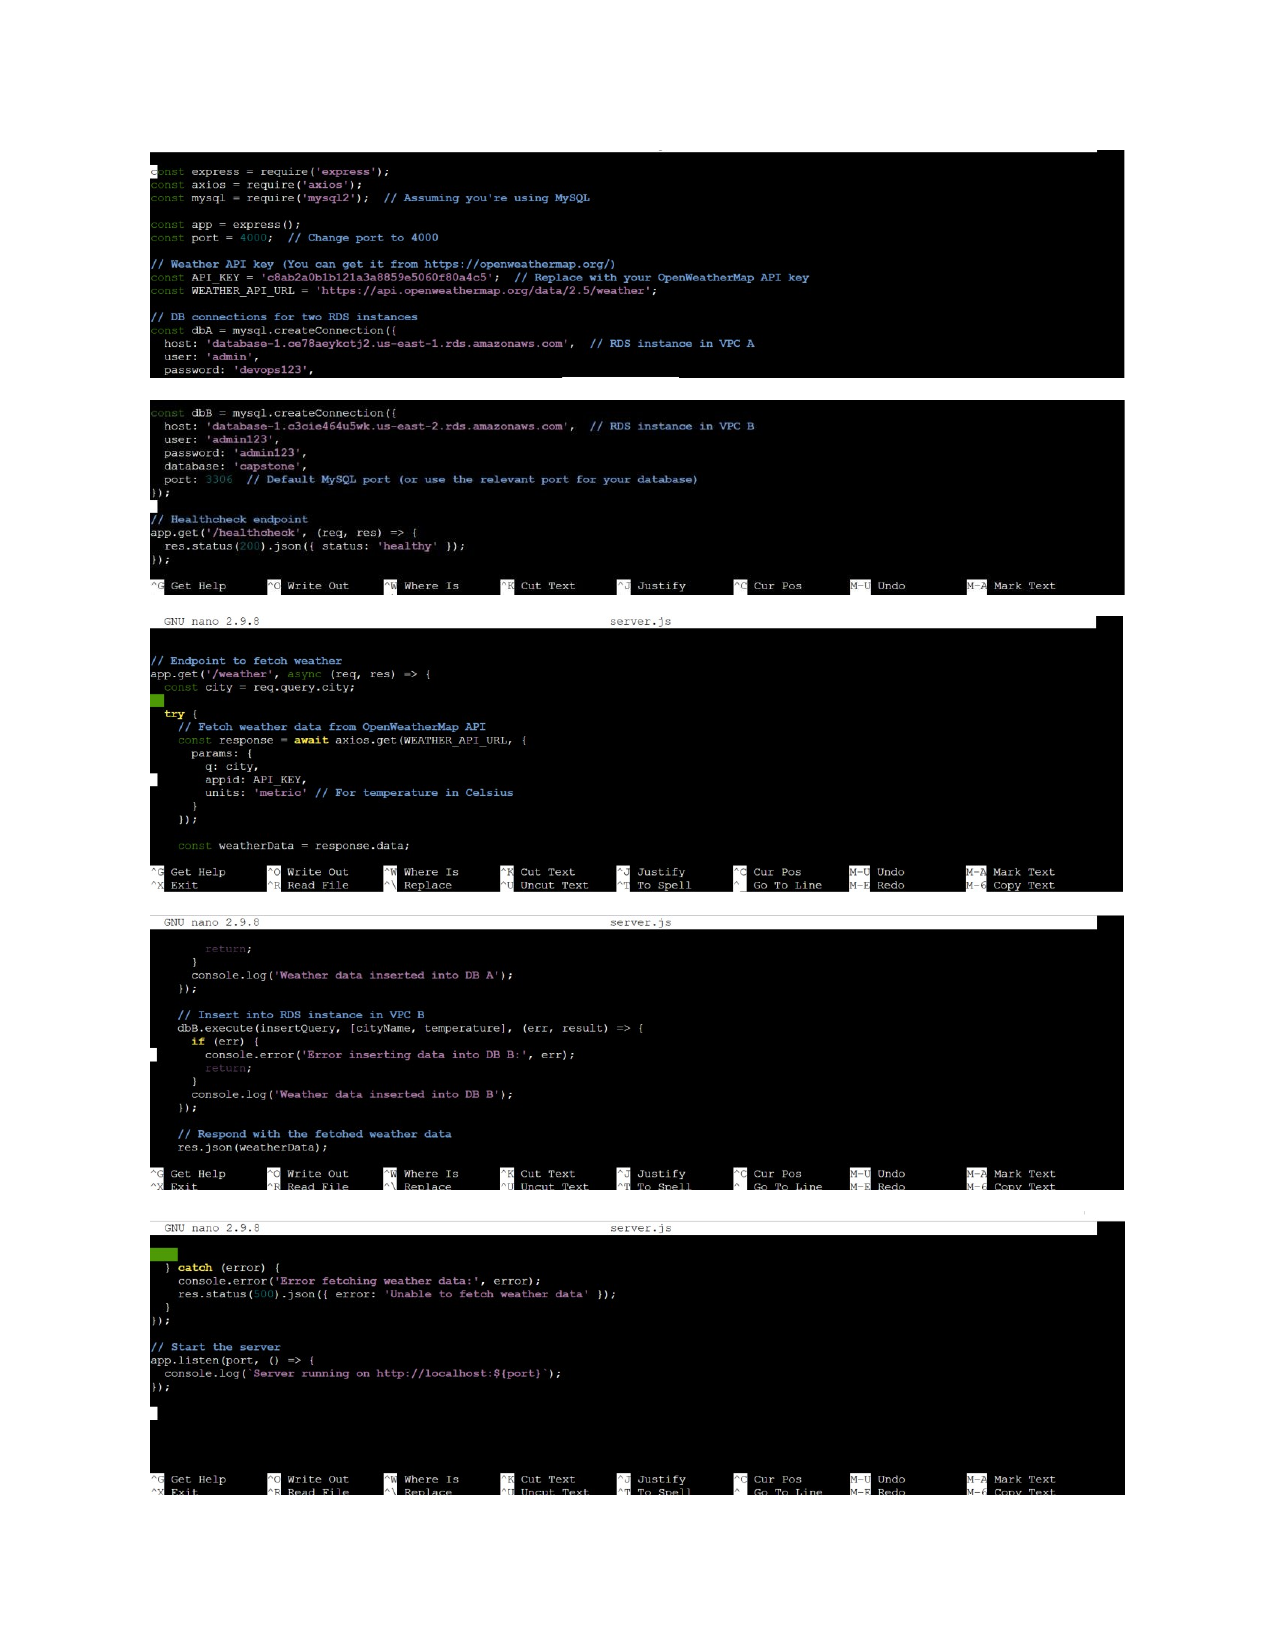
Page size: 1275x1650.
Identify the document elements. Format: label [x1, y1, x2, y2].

picture [150, 616, 1123, 892]
picture [150, 915, 1124, 1190]
picture [150, 150, 1125, 378]
picture [150, 400, 1125, 595]
picture [150, 1211, 1125, 1495]
